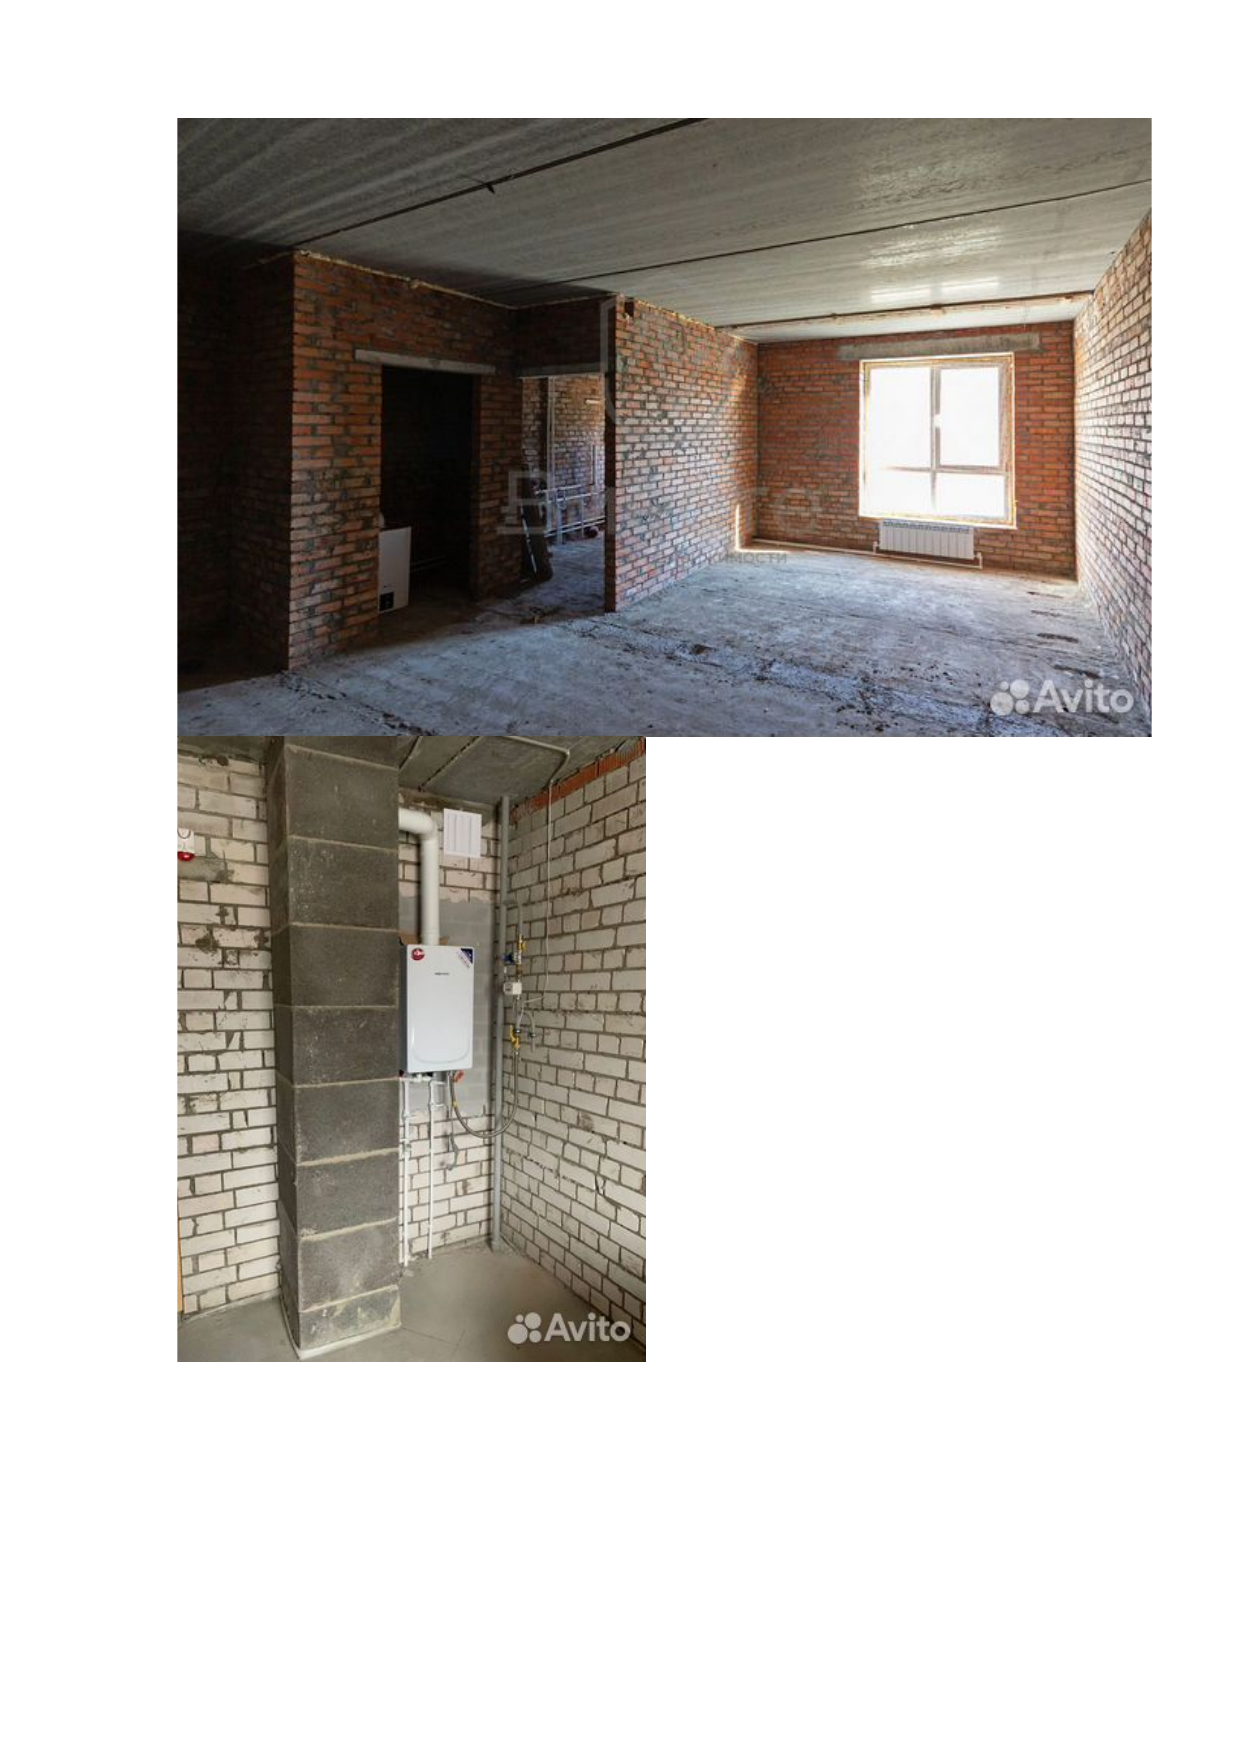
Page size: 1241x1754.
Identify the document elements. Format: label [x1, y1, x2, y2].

picture [177, 118, 1152, 1362]
